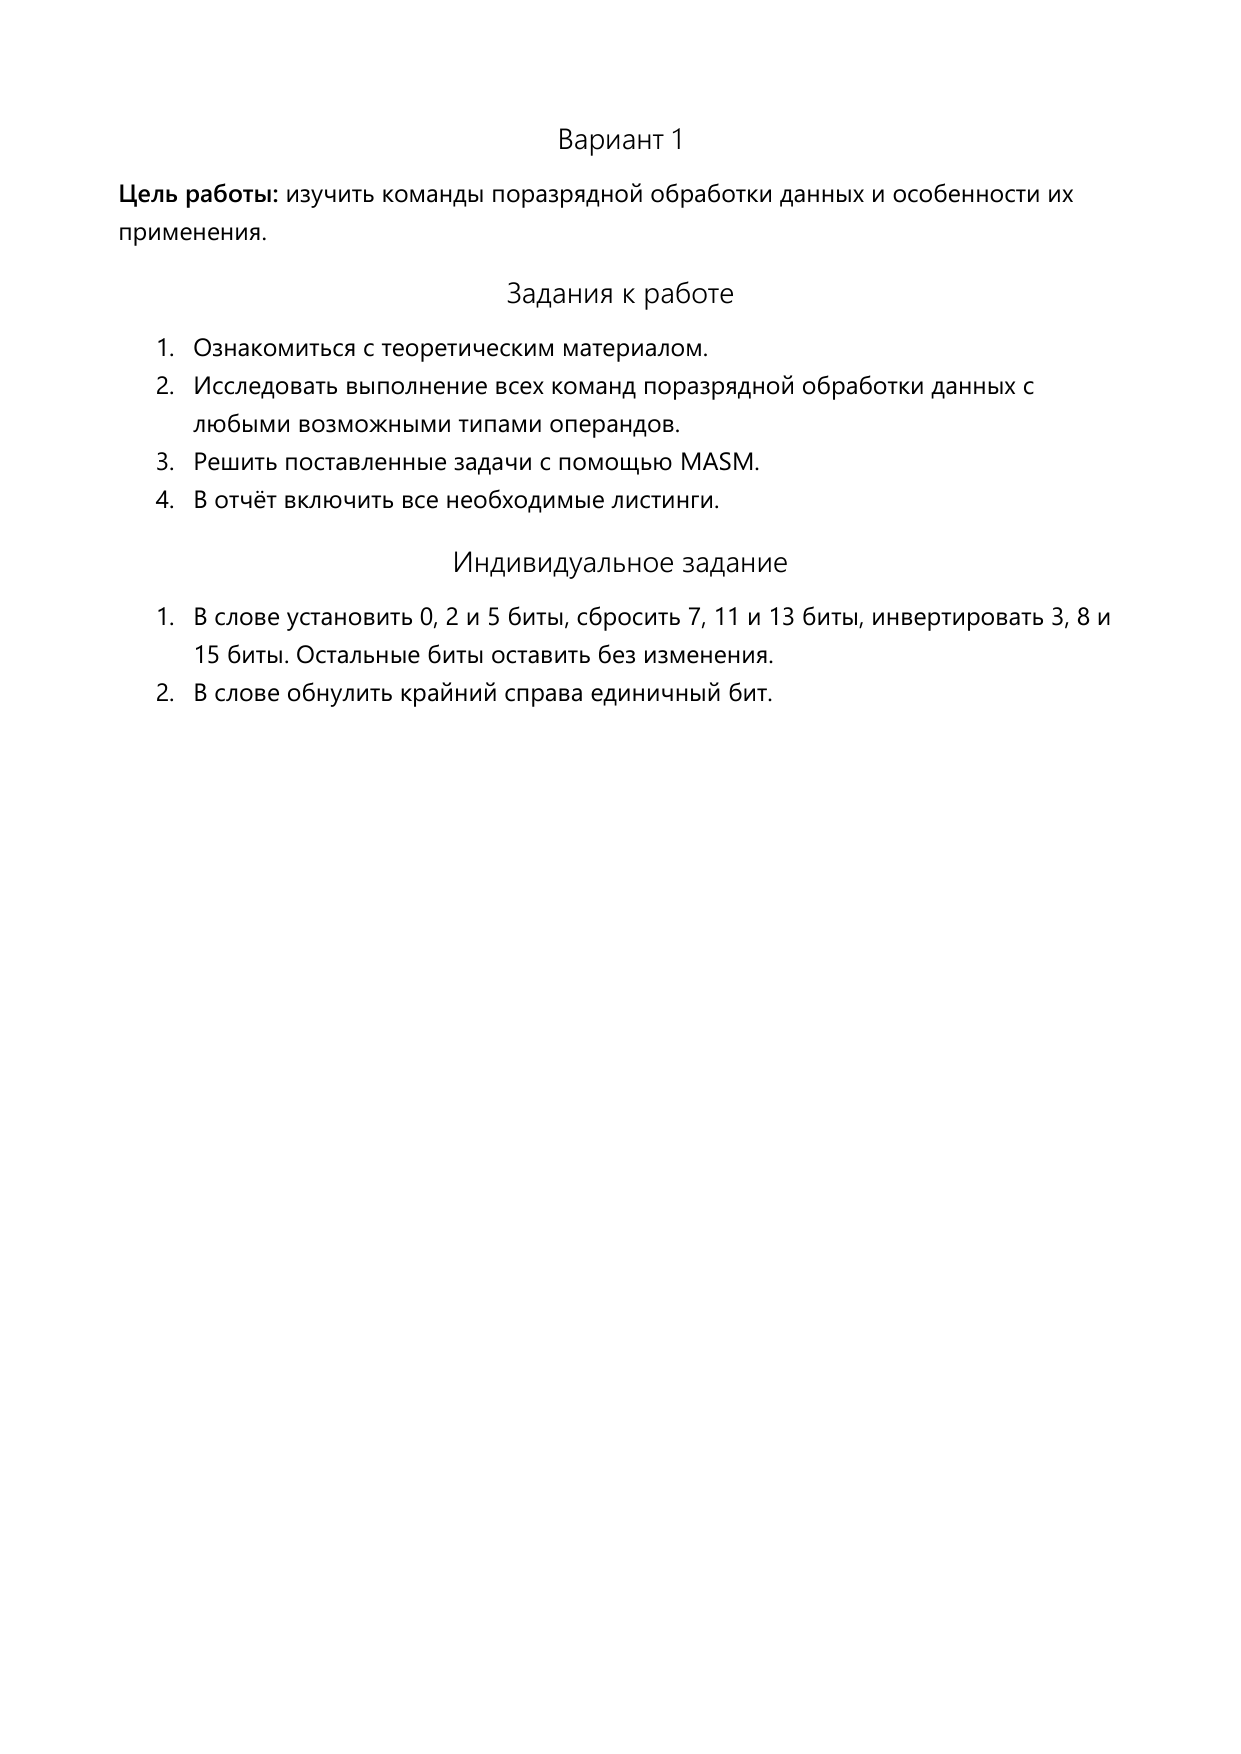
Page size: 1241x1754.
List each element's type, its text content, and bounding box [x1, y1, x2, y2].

list В отчёт включить все необходимые листинги. [156, 482, 1122, 515]
list Исследовать выполнение всех команд поразрядной обработки данных с любыми возможными типами операндов. [156, 367, 1122, 439]
subtitle Вариант 1 [118, 118, 1122, 157]
list В слове обнулить крайний справа единичный бит. [156, 674, 1122, 707]
subtitle Задания к работе [118, 272, 1122, 311]
list Ознакомиться с теоретическим материалом. [156, 329, 1122, 363]
text Цель работы: изучить команды поразрядной обработки данных и особенности их применения. [118, 175, 1122, 247]
list В слове установить 0, 2 и 5 биты, сбросить 7, 11 и 13 биты, инвертировать 3, 8 и 15 биты. Остальные биты оставить без изменения. [156, 598, 1122, 669]
subtitle Индивидуальное задание [118, 541, 1122, 580]
list Решить поставленные задачи с помощью MASM. [156, 444, 1122, 477]
